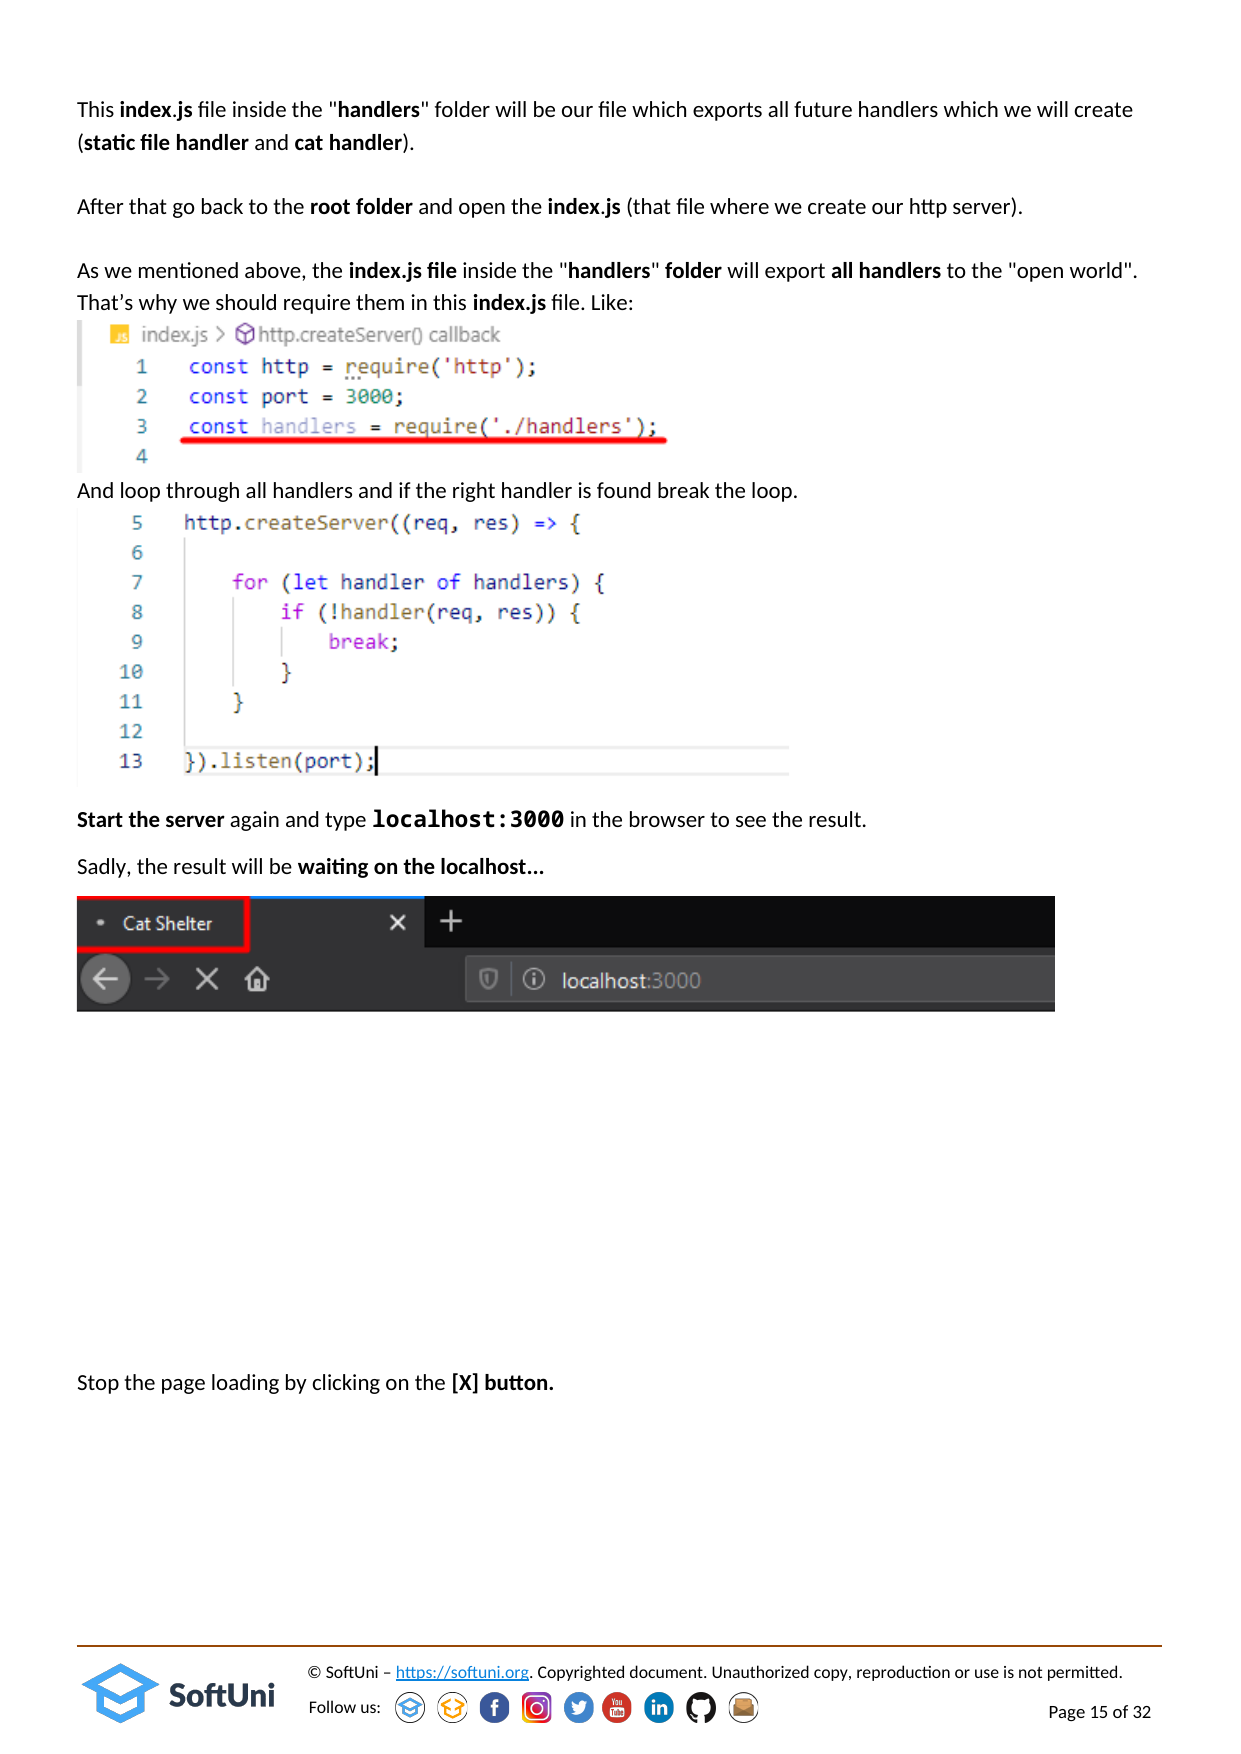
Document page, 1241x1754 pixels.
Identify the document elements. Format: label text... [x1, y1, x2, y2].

picture [602, 1692, 632, 1723]
picture [76, 896, 1055, 1352]
picture [437, 1692, 468, 1723]
picture [564, 1692, 594, 1723]
picture [644, 1692, 653, 1701]
picture [522, 1692, 552, 1723]
picture [686, 1692, 716, 1723]
picture [665, 1692, 674, 1701]
picture [644, 1714, 653, 1723]
text Stop the page loading by clicking on the [X] button. [77, 1368, 1163, 1396]
picture [76, 508, 790, 787]
text Start the server again and type localhost:3000 in the browser to see the result. [77, 803, 1163, 835]
text Sadly, the result will be waiting on the localhost... [77, 852, 1163, 880]
picture [395, 1692, 425, 1723]
picture [76, 320, 762, 473]
list As we mentioned above, the index.js file inside the "handlers" folder will export all handlers to the "open world". That’s why we should require them in this index.js file. Like: [77, 256, 1163, 317]
list This index.js file inside the "handlers" folder will be our file which exports all future handlers which we will create (static file handler and cat handler). [77, 95, 1163, 156]
picture [665, 1714, 674, 1723]
list After that go back to the root folder and open the index.js (that file where we create our http server). [77, 192, 1163, 220]
list And loop through all handlers and if the right handler is found break the loop. [77, 476, 1163, 504]
picture [658, 1705, 667, 1714]
picture [479, 1692, 510, 1723]
picture [728, 1692, 759, 1723]
picture [75, 1658, 281, 1729]
